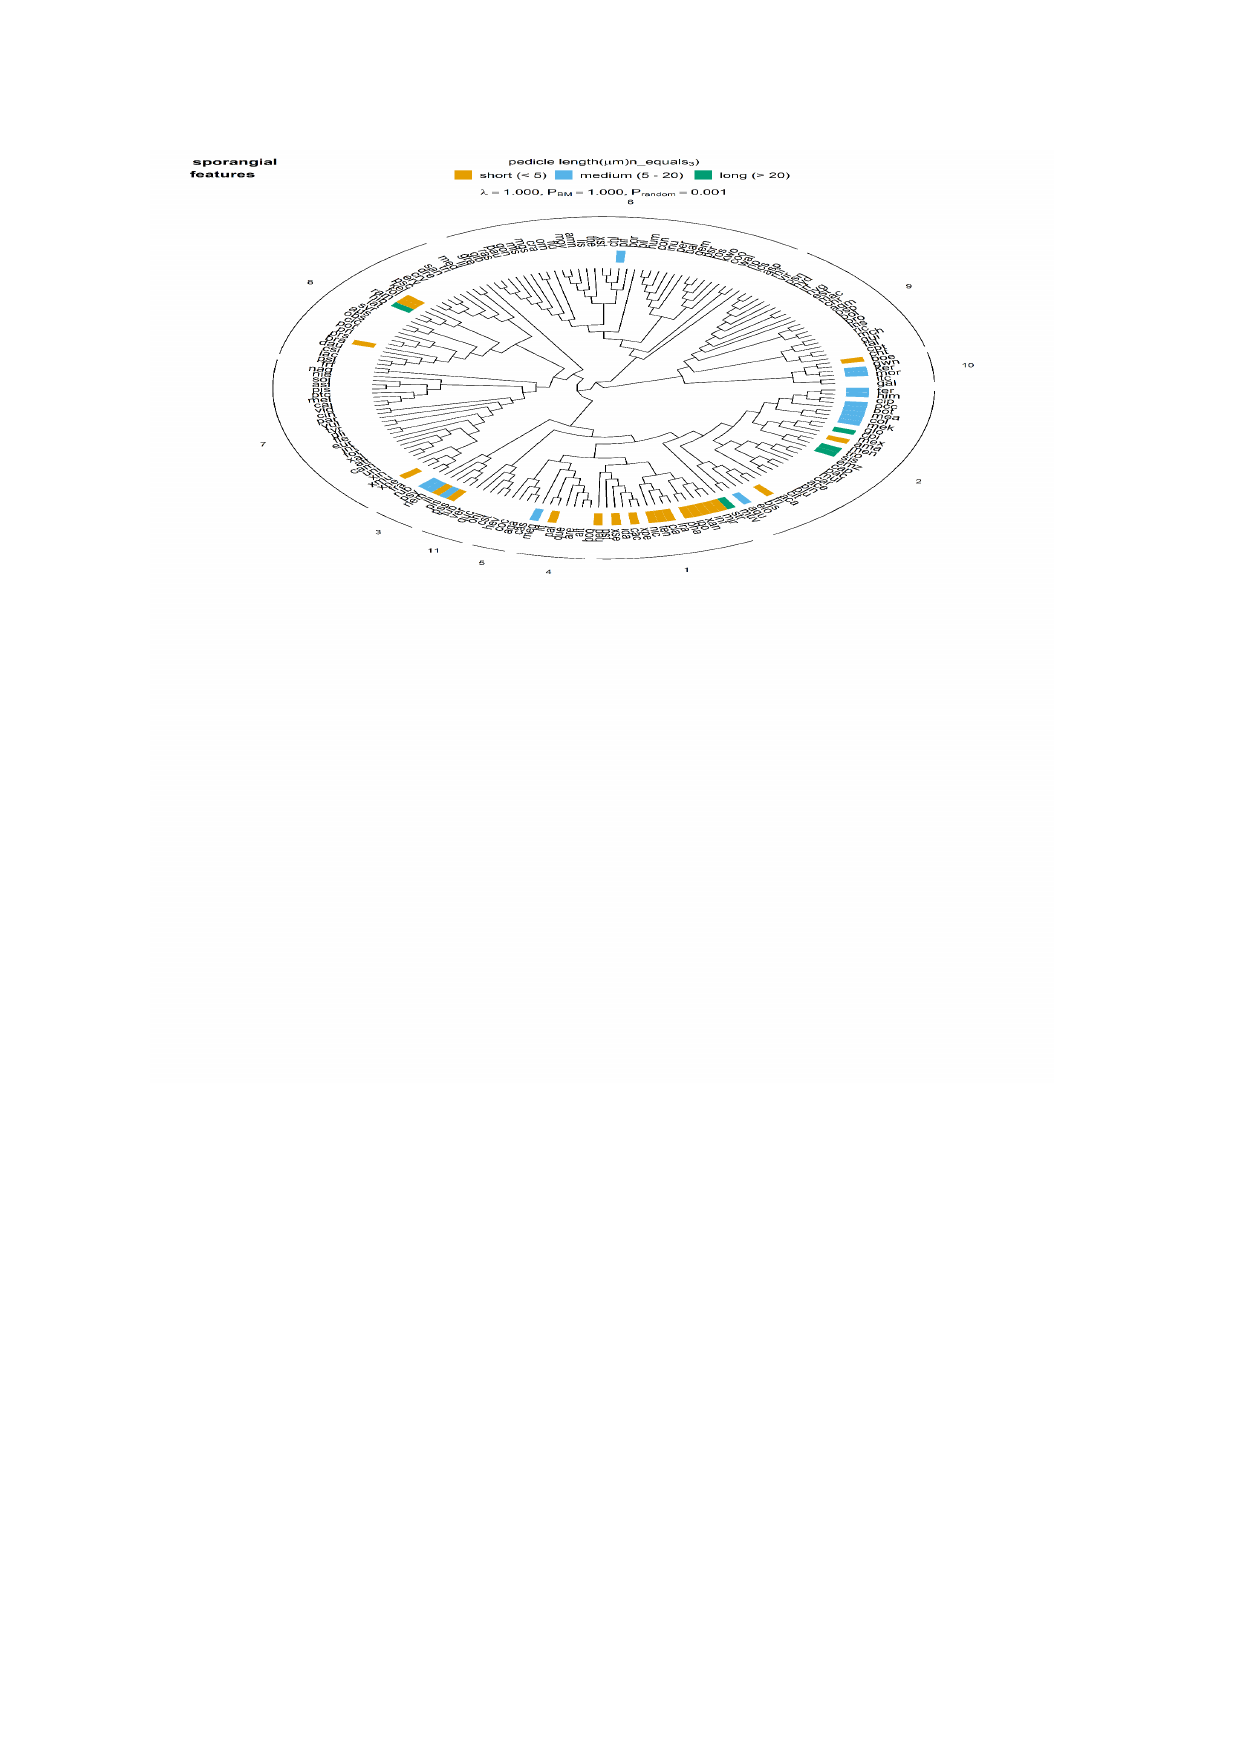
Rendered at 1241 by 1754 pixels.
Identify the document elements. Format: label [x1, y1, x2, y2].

picture [150, 150, 1054, 1084]
